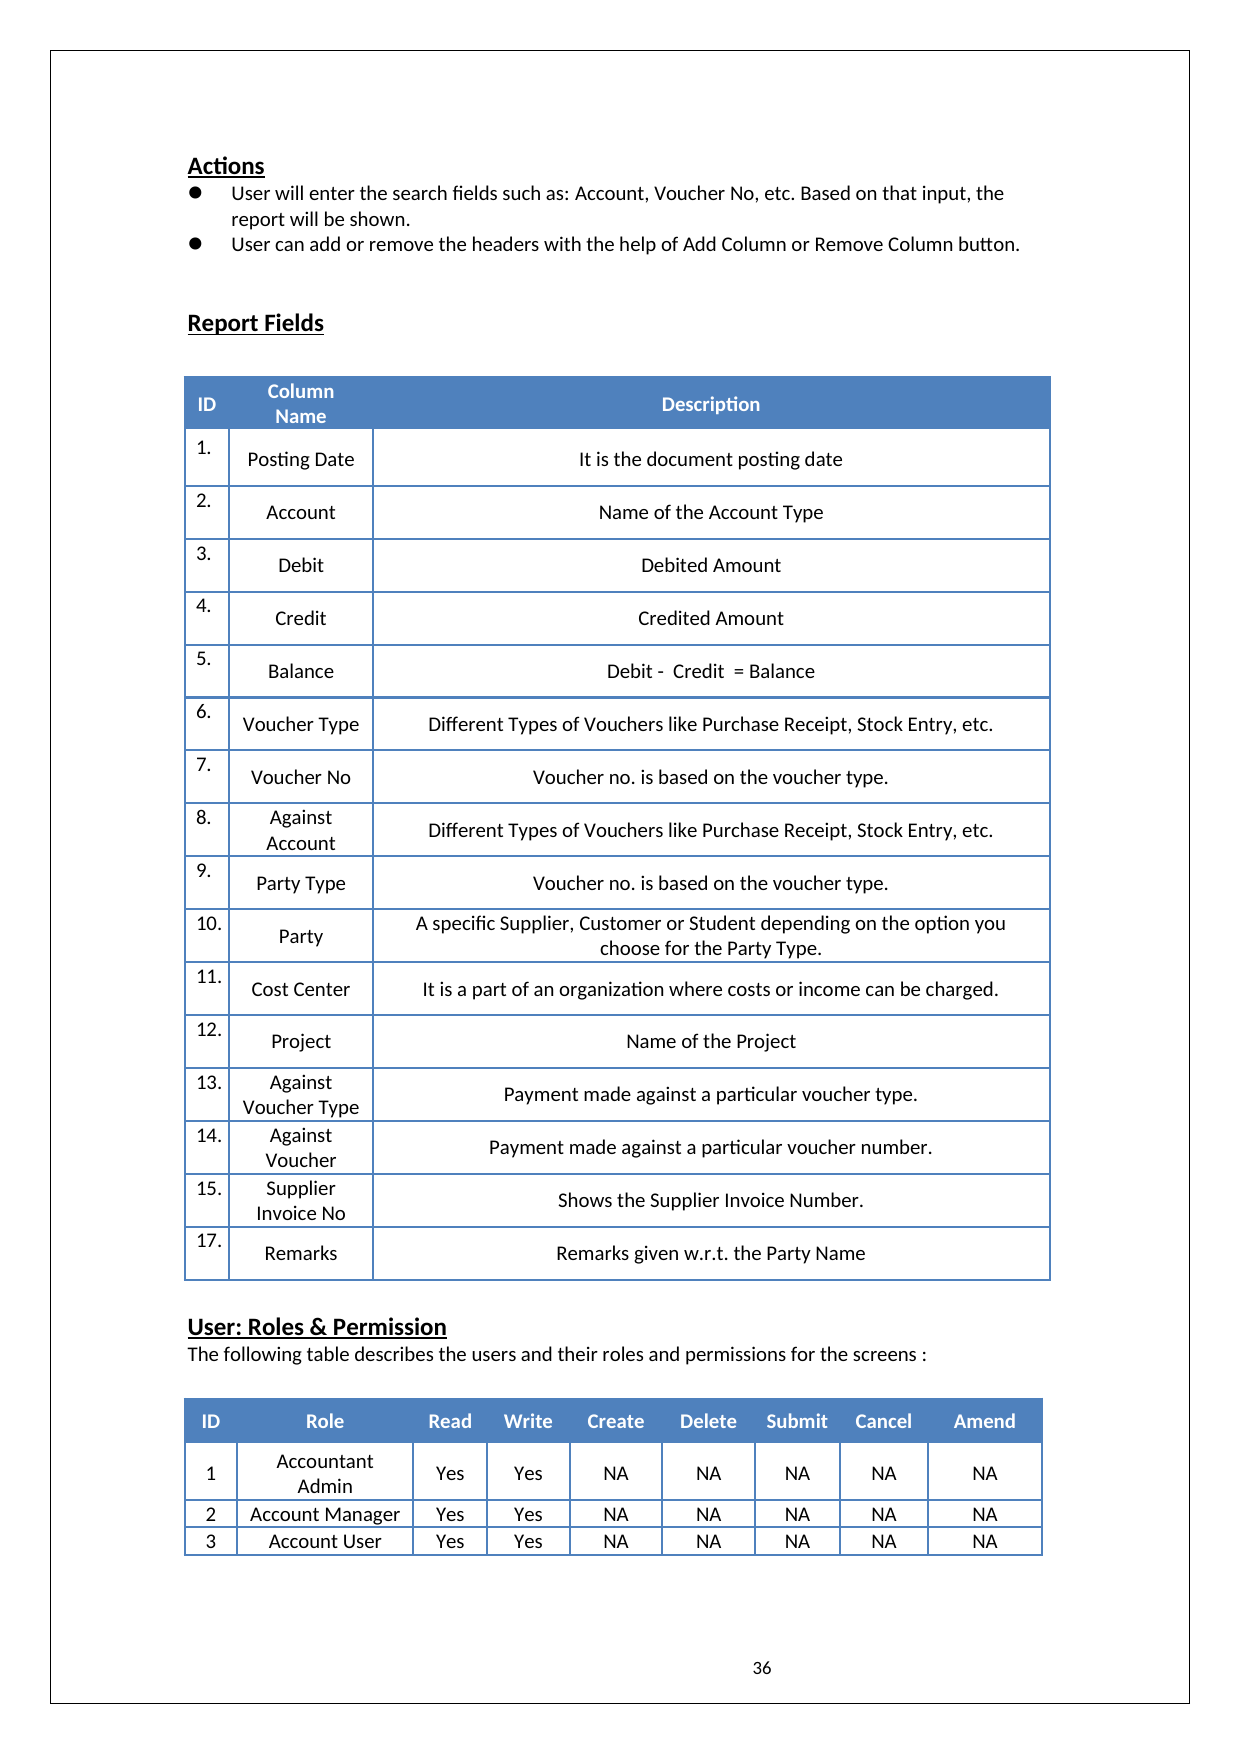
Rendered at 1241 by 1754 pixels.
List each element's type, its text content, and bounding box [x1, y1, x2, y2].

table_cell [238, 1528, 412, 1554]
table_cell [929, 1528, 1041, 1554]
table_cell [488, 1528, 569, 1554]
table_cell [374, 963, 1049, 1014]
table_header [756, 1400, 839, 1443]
list Report Fields [187, 308, 1053, 338]
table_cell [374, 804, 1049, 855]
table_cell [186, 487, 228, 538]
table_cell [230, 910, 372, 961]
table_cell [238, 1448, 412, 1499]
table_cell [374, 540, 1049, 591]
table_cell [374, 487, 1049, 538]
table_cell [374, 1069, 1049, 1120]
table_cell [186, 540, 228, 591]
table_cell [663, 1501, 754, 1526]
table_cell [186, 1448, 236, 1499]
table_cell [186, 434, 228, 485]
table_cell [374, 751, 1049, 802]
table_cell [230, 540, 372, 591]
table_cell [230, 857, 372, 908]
list User will enter the search fields such as: Account, Voucher No, etc. Based on that input, the report will be shown. [187, 181, 1053, 231]
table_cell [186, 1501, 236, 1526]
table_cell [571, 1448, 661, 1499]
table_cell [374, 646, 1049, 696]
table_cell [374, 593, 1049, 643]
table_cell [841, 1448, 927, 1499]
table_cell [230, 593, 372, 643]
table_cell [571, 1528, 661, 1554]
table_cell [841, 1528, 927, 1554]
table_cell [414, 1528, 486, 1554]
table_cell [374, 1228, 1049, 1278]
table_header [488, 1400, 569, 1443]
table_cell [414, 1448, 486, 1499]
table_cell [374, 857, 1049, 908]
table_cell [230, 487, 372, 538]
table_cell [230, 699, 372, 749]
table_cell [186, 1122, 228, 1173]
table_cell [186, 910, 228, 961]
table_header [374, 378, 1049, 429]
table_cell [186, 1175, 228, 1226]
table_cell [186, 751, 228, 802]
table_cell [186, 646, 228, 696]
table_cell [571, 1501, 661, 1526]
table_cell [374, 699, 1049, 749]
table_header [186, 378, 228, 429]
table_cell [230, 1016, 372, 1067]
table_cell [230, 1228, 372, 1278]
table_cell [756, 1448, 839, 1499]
list User can add or remove the headers with the help of Add Column or Remove Column button. [187, 231, 1053, 257]
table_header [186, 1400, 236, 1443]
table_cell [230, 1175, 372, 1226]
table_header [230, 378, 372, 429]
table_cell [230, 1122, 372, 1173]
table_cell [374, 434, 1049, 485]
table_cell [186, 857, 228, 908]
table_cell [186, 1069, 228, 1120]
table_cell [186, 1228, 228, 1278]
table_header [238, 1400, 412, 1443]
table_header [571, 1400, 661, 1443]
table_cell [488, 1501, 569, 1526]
list Actions [187, 150, 1053, 181]
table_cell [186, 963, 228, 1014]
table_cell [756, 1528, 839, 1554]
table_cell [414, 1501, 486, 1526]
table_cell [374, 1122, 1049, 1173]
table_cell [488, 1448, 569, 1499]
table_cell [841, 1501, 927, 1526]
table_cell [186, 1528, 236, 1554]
list User: Roles & Permission [187, 1311, 1053, 1342]
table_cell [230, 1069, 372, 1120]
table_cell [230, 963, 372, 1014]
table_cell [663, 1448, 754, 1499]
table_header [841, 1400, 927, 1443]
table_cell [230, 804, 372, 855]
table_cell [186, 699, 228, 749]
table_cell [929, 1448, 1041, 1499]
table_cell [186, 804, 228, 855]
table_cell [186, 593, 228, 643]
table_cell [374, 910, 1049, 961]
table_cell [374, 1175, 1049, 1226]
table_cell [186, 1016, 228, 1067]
list The following table describes the users and their roles and permissions for the screens : [187, 1342, 1053, 1367]
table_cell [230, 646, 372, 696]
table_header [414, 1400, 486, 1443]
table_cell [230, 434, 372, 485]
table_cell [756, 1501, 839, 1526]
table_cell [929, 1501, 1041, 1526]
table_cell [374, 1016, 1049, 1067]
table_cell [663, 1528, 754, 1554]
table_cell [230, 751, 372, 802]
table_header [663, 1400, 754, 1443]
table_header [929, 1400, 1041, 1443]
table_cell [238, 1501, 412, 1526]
